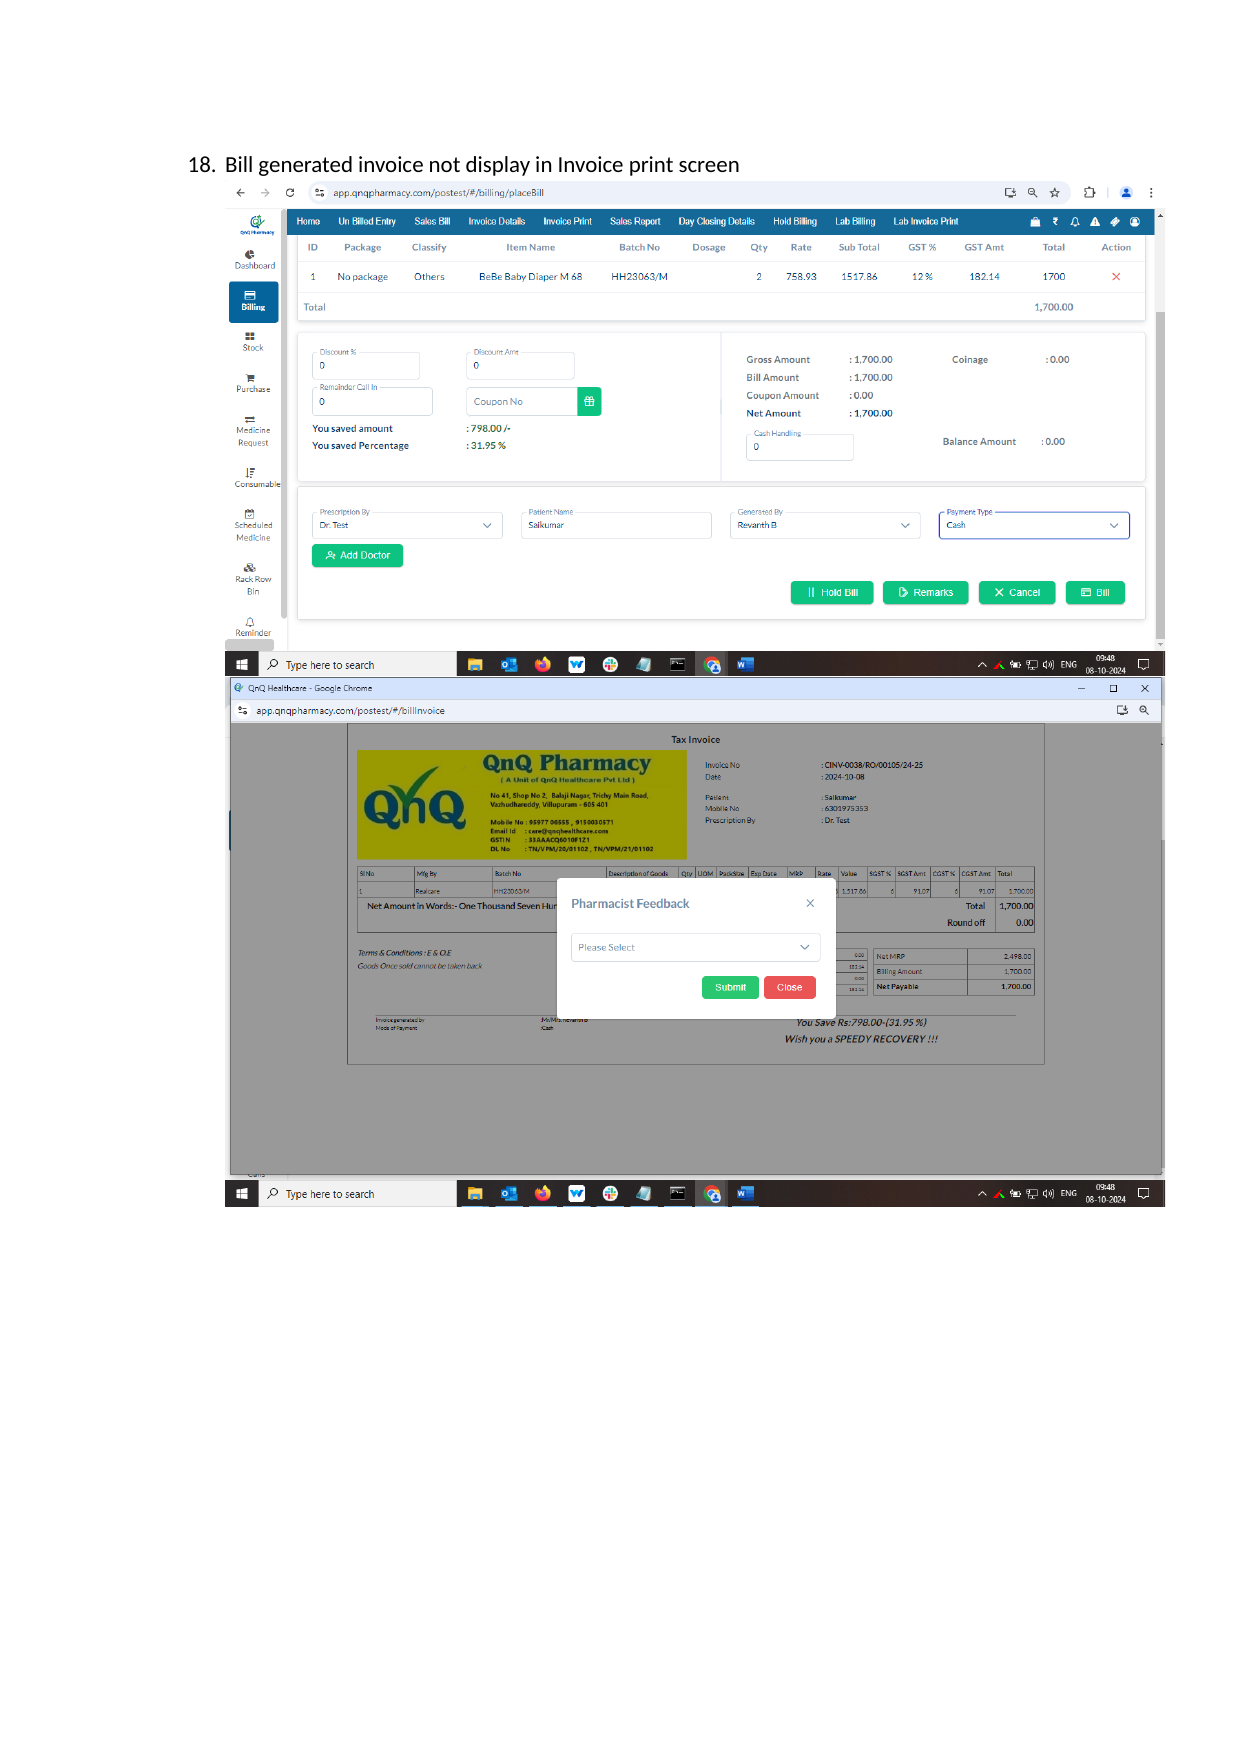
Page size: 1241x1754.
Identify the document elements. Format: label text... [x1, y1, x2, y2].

picture [225, 677, 1166, 1207]
picture [225, 180, 1166, 676]
